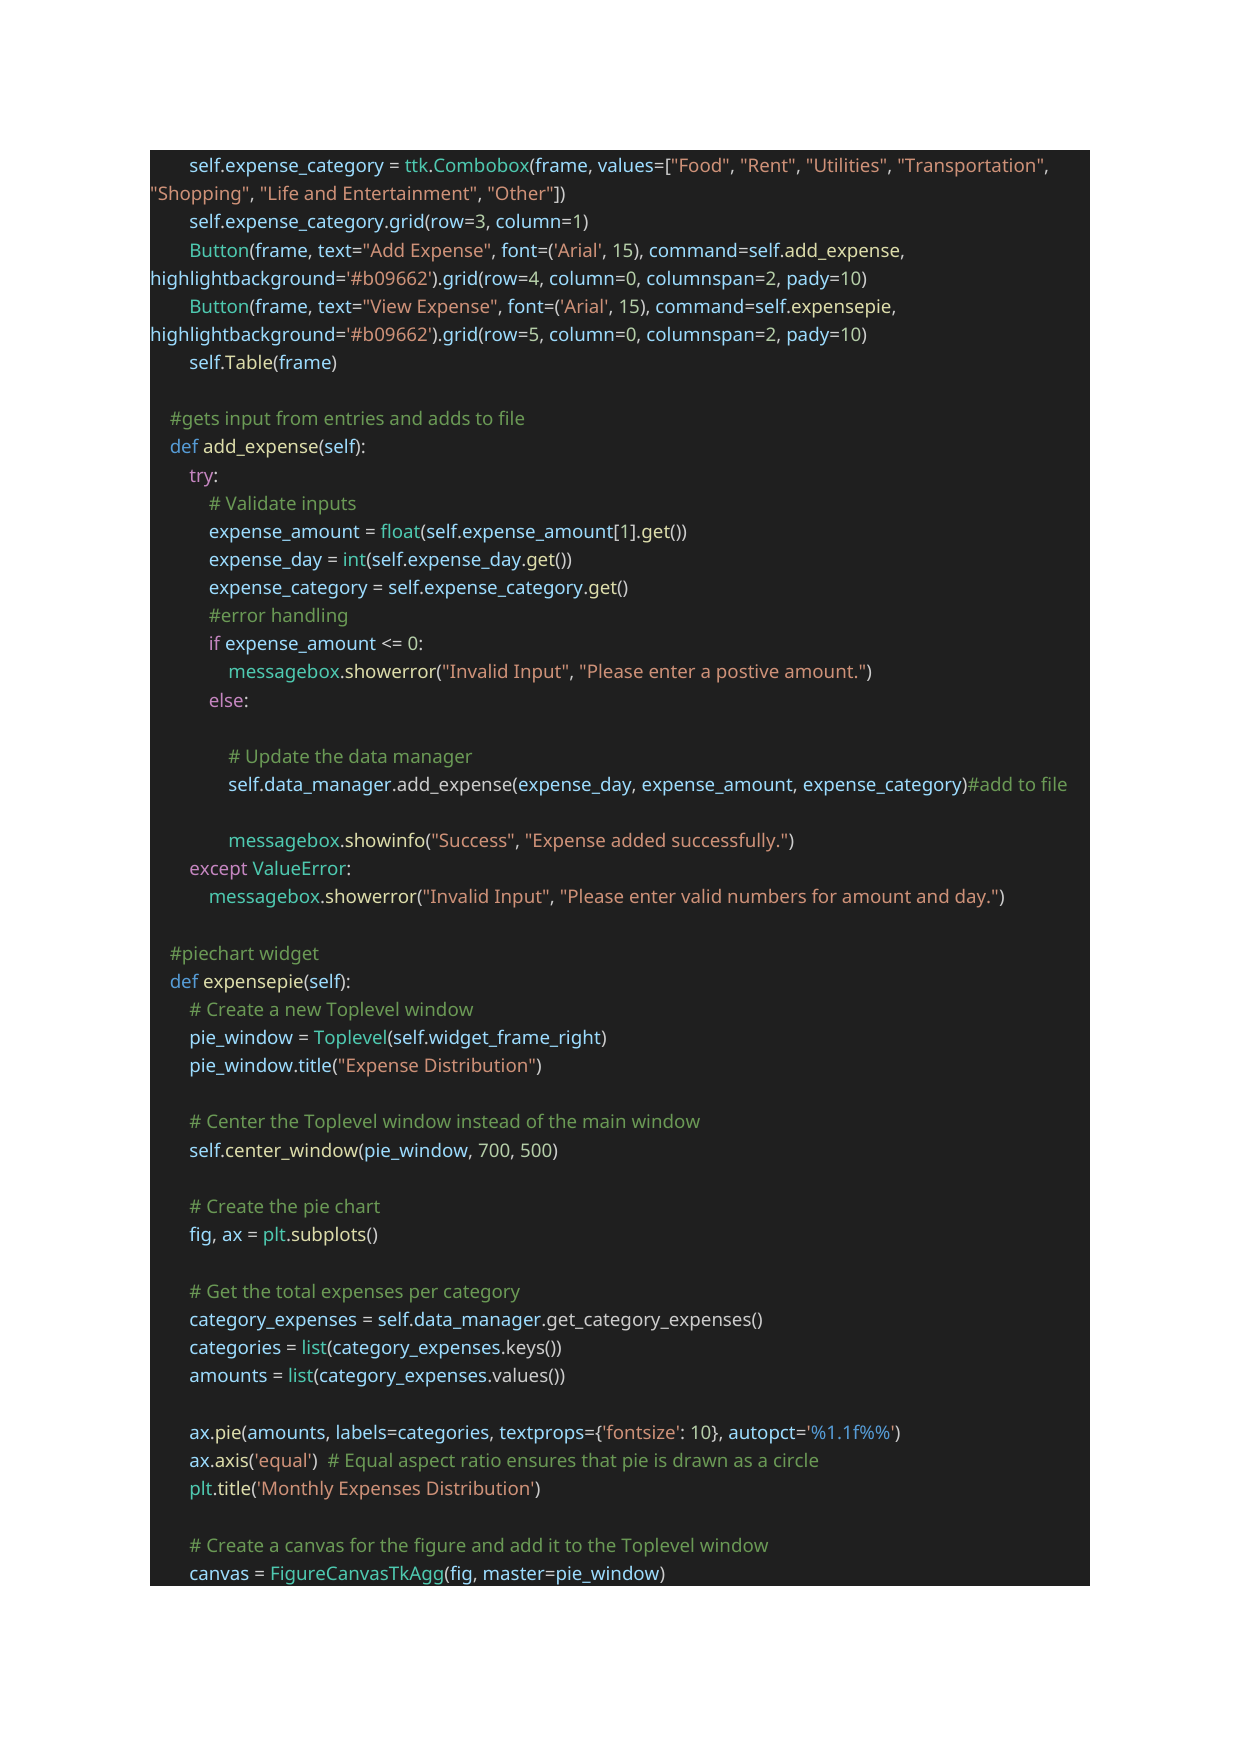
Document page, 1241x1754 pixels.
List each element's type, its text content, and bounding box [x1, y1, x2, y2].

text messagebox.showerror("Invalid Input", "Please enter a postive amount.") [150, 656, 1090, 684]
text self.expense_category.grid(row=3, column=1) [150, 206, 1090, 234]
text #piechart widget [150, 937, 1090, 966]
text #gets input from entries and adds to file [150, 403, 1090, 431]
text plt.title('Monthly Expenses Distribution') [150, 1473, 1090, 1501]
text #error handling [150, 600, 1090, 628]
text pie_window = Toplevel(self.widget_frame_right) [150, 1022, 1090, 1050]
text self.center_window(pie_window, 700, 500) [150, 1134, 1090, 1162]
text # Create a new Toplevel window [150, 994, 1090, 1022]
text Button(frame, text="Add Expense", font=('Arial', 15), command=self.add_expense, highlightbackground='#b09662').grid(row=4, column=0, columnspan=2, pady=10) [150, 234, 1090, 291]
text # Get the total expenses per category [150, 1276, 1090, 1304]
text if expense_amount <= 0: [150, 628, 1090, 656]
text messagebox.showerror("Invalid Input", "Please enter valid numbers for amount and day.") [150, 881, 1090, 909]
text self.expense_category = ttk.Combobox(frame, values=["Food", "Rent", "Utilities", "Transportation", "Shopping", "Life and Entertainment", "Other"]) [150, 150, 1090, 206]
text expense_day = int(self.expense_day.get()) [150, 544, 1090, 572]
text # Validate inputs [150, 487, 1090, 516]
text category_expenses = self.data_manager.get_category_expenses() [150, 1304, 1090, 1332]
text def add_expense(self): [150, 431, 1090, 459]
text pie_window.title("Expense Distribution") [150, 1050, 1090, 1078]
text # Create the pie chart [150, 1191, 1090, 1219]
text try: [150, 459, 1090, 487]
text Button(frame, text="View Expense", font=('Arial', 15), command=self.expensepie, highlightbackground='#b09662').grid(row=5, column=0, columnspan=2, pady=10) [150, 291, 1090, 347]
text categories = list(category_expenses.keys()) [150, 1332, 1090, 1360]
text expense_amount = float(self.expense_amount[1].get()) [150, 516, 1090, 544]
text expense_category = self.expense_category.get() [150, 572, 1090, 600]
text fig, ax = plt.subplots() [150, 1219, 1090, 1247]
text self.Table(frame) [150, 347, 1090, 375]
text def expensepie(self): [150, 966, 1090, 994]
text # Create a canvas for the figure and add it to the Toplevel window [150, 1529, 1090, 1557]
text canvas = FigureCanvasTkAgg(fig, master=pie_window) [150, 1557, 1090, 1586]
text ax.pie(amounts, labels=categories, textprops={'fontsize': 10}, autopct='%1.1f%%') [150, 1417, 1090, 1445]
text amounts = list(category_expenses.values()) [150, 1360, 1090, 1388]
text ax.axis('equal') # Equal aspect ratio ensures that pie is drawn as a circle [150, 1445, 1090, 1473]
text self.data_manager.add_expense(expense_day, expense_amount, expense_category)#add to file [150, 769, 1090, 797]
text # Update the data manager [150, 741, 1090, 769]
text else: [150, 684, 1090, 712]
text # Center the Toplevel window instead of the main window [150, 1106, 1090, 1134]
text messagebox.showinfo("Success", "Expense added successfully.") [150, 825, 1090, 853]
text except ValueError: [150, 853, 1090, 881]
